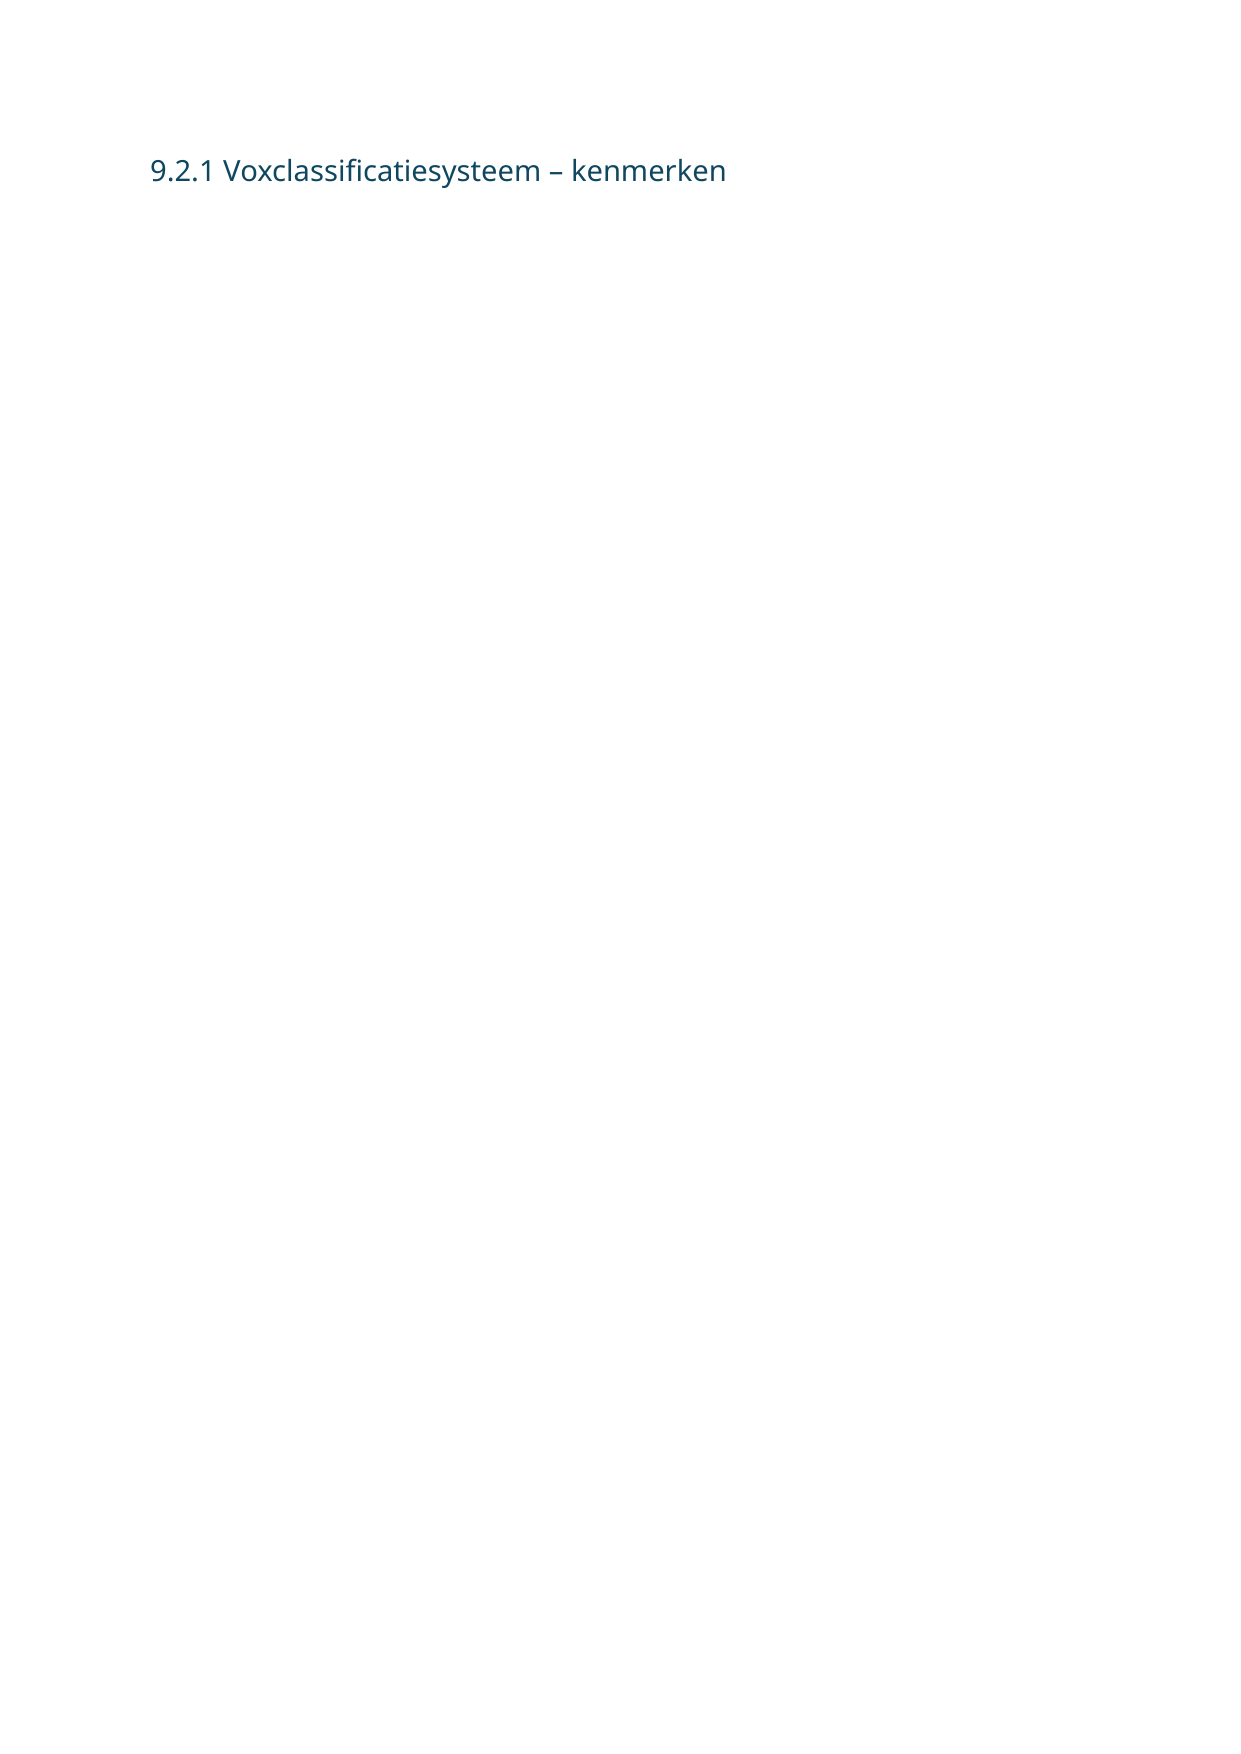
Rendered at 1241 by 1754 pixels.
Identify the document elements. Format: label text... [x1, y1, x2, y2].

subtitle 9.2.1 Voxclassificatiesysteem – kenmerken [150, 150, 1090, 190]
